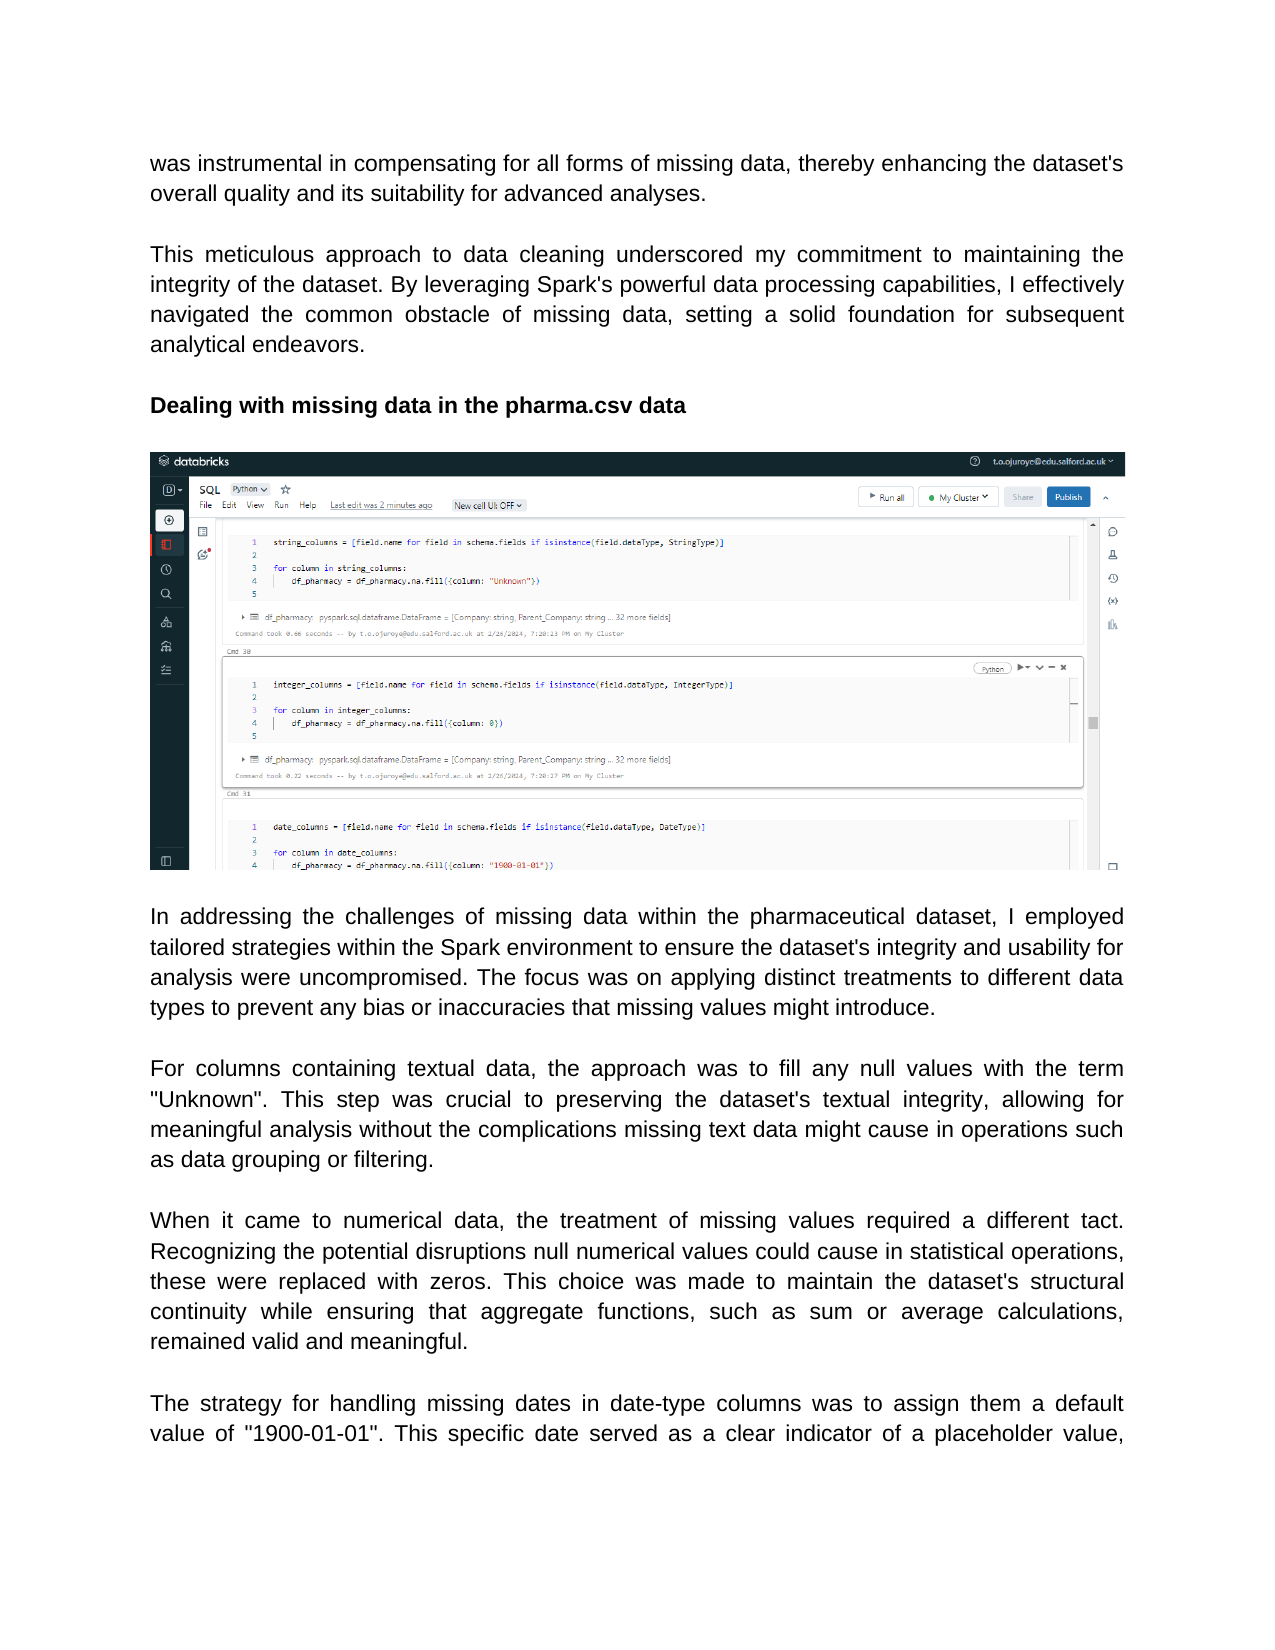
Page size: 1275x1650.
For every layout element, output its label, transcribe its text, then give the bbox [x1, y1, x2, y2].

text For columns containing textual data, the approach was to fill any null values with the term "Unknown". This step was crucial to preserving the dataset's textual integrity, allowing for meaningful analysis without the complications missing text data might cause in operations such as data grouping or filtering. [150, 1055, 1125, 1172]
text In addressing the challenges of missing data within the pharmaceutical dataset, I employed tailored strategies within the Spark environment to ensure the dataset's integrity and usability for analysis were uncompromised. The focus was on applying distinct treatments to different data types to prevent any bias or inaccuracies that missing values might introduce. [150, 903, 1125, 1020]
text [150, 1390, 1125, 1446]
text This meticulous approach to data cleaning underscored my commitment to maintaining the integrity of the dataset. By leveraging Spark's powerful data processing capabilities, I effectively navigated the common obstacle of missing data, setting a solid foundation for subsequent analytical endeavors. [150, 241, 1125, 358]
picture [150, 452, 1125, 870]
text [150, 150, 1125, 207]
text When it came to numerical data, the treatment of missing values required a different tact. Recognizing the potential disruptions null numerical values could cause in statistical operations, these were replaced with zeros. This choice was made to maintain the dataset's structural continuity while ensuring that aggregate functions, such as sum or average calculations, remained valid and meaningful. [150, 1207, 1125, 1355]
text Dealing with missing data in the pharma.csv data [150, 392, 1125, 418]
